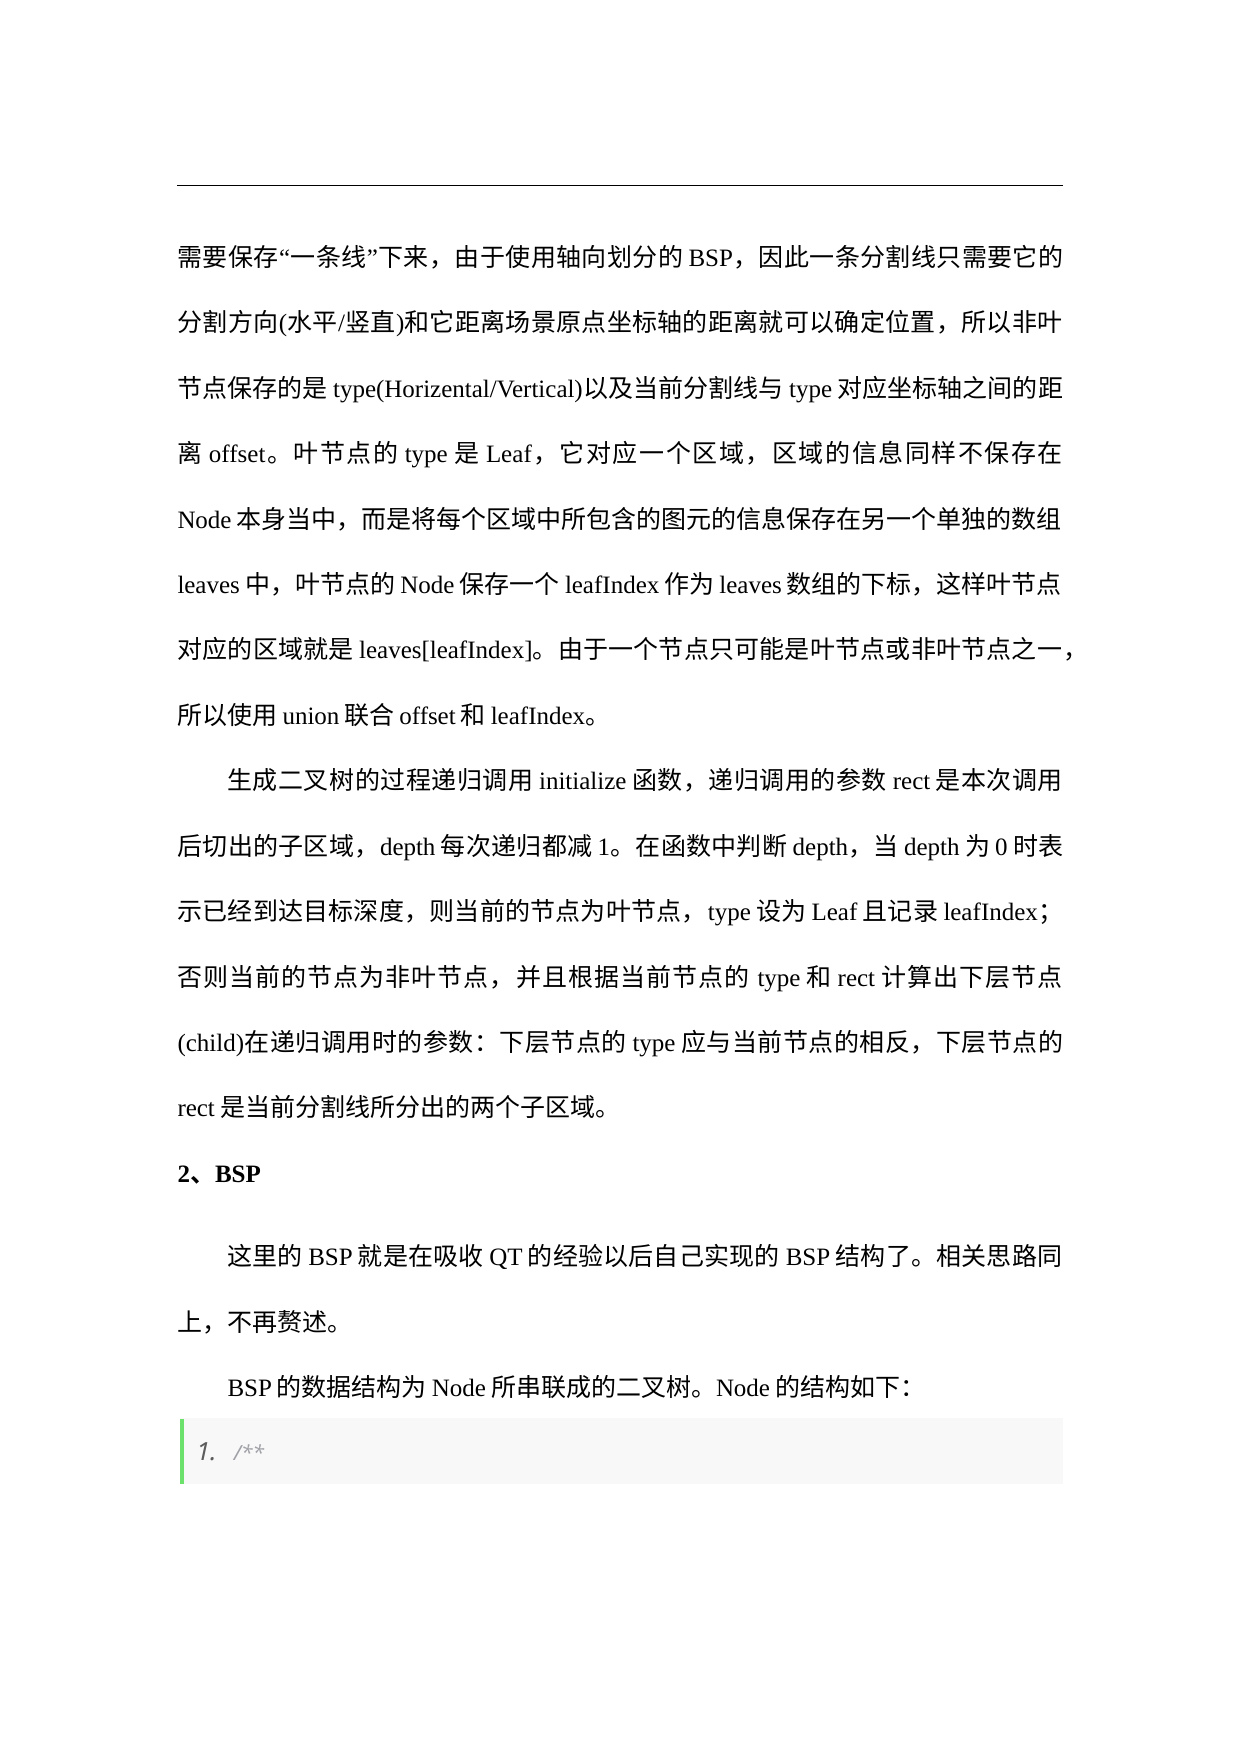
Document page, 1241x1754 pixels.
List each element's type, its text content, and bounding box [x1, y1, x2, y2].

list 2、BSP [177, 1139, 1063, 1204]
text 这里的BSP就是在吸收QT的经验以后自己实现的BSP结构了。相关思路同上，不再赘述。 [177, 1222, 1063, 1353]
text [177, 223, 1063, 746]
list /** [180, 1418, 1063, 1484]
text 生成二叉树的过程递归调用initialize函数，递归调用的参数rect是本次调用后切出的子区域，depth每次递归都减1。在函数中判断depth，当depth为0时表示已经到达目标深度，则当前的节点为叶节点，type设为Leaf且记录leafIndex；否则当前的节点为非叶节点，并且根据当前节点的type和rect计算出下层节点(child)在递归调用时的参数：下层节点的type应与当前节点的相反，下层节点的rect是当前分割线所分出的两个子区域。 [177, 746, 1063, 1139]
text BSP的数据结构为Node所串联成的二叉树。Node的结构如下： [177, 1353, 1063, 1418]
